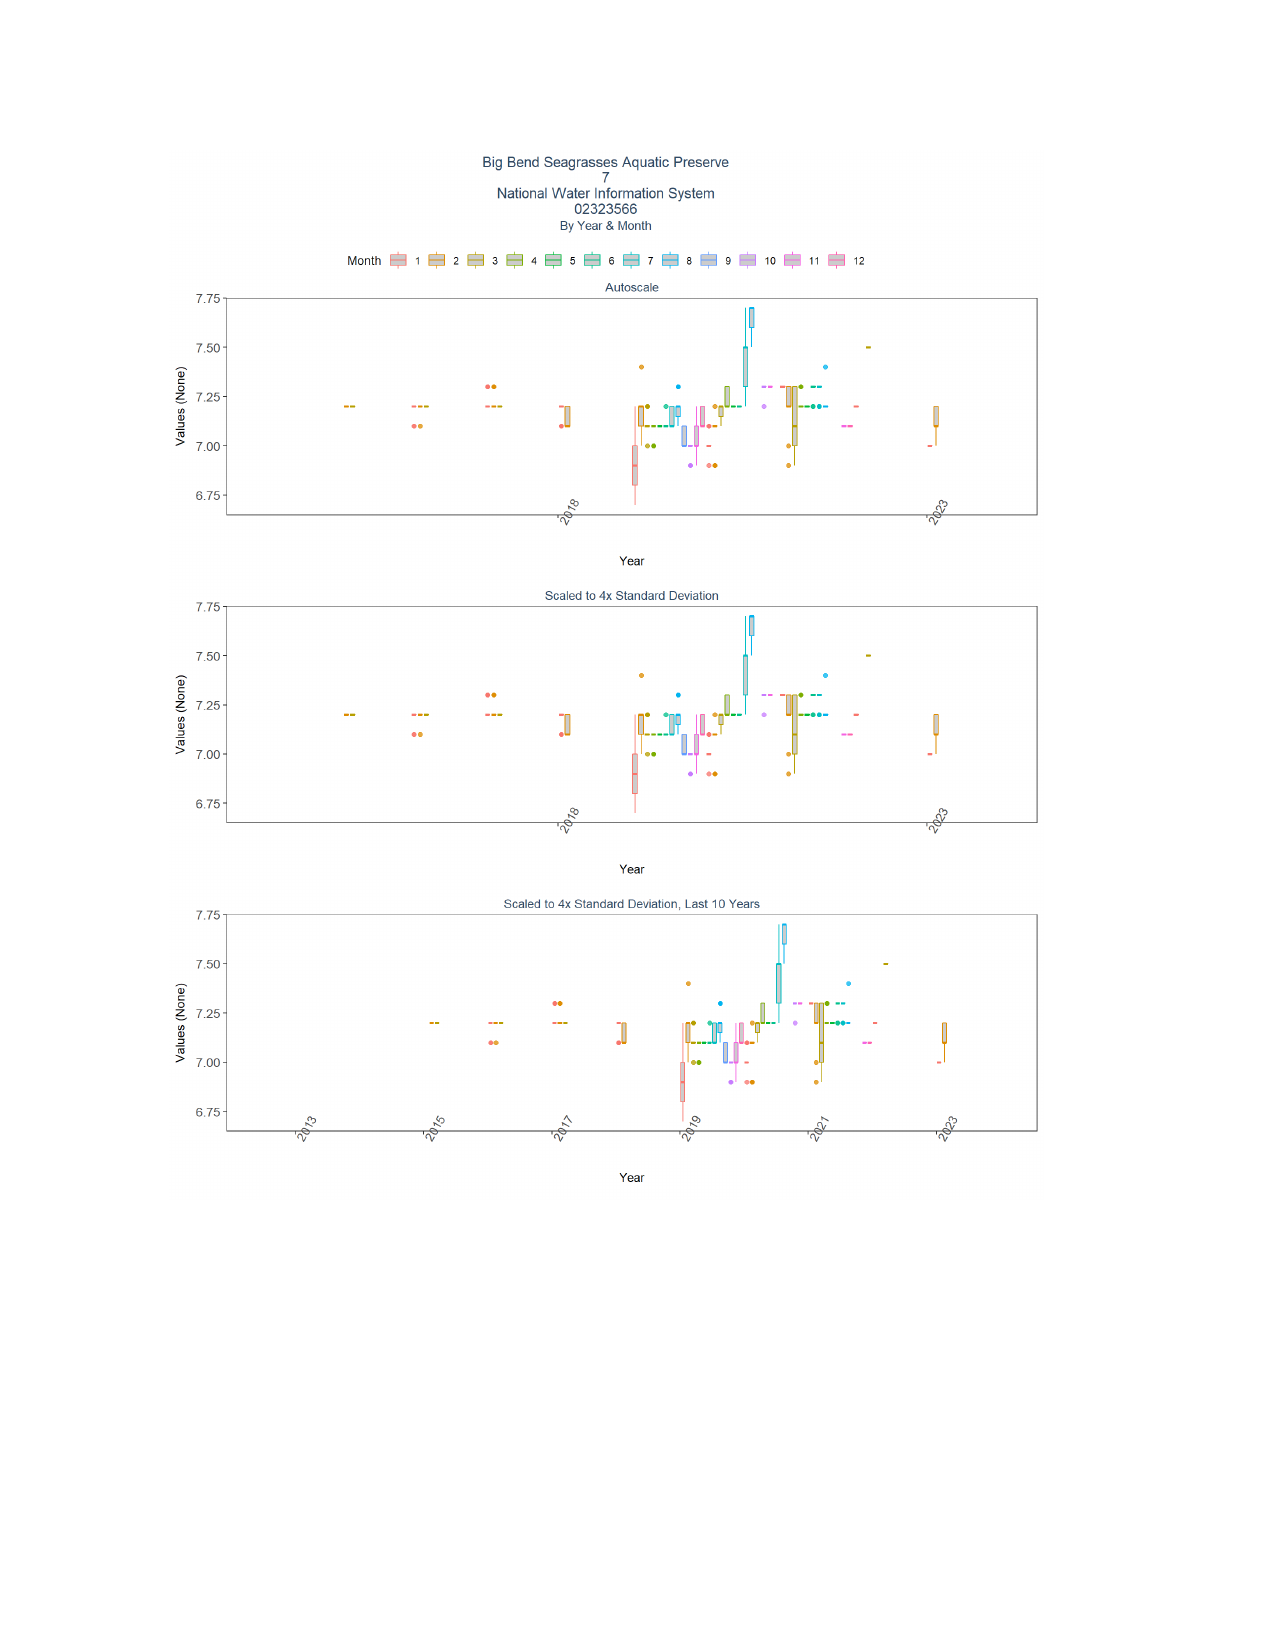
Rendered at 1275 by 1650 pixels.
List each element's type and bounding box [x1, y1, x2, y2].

picture [168, 150, 1044, 1200]
